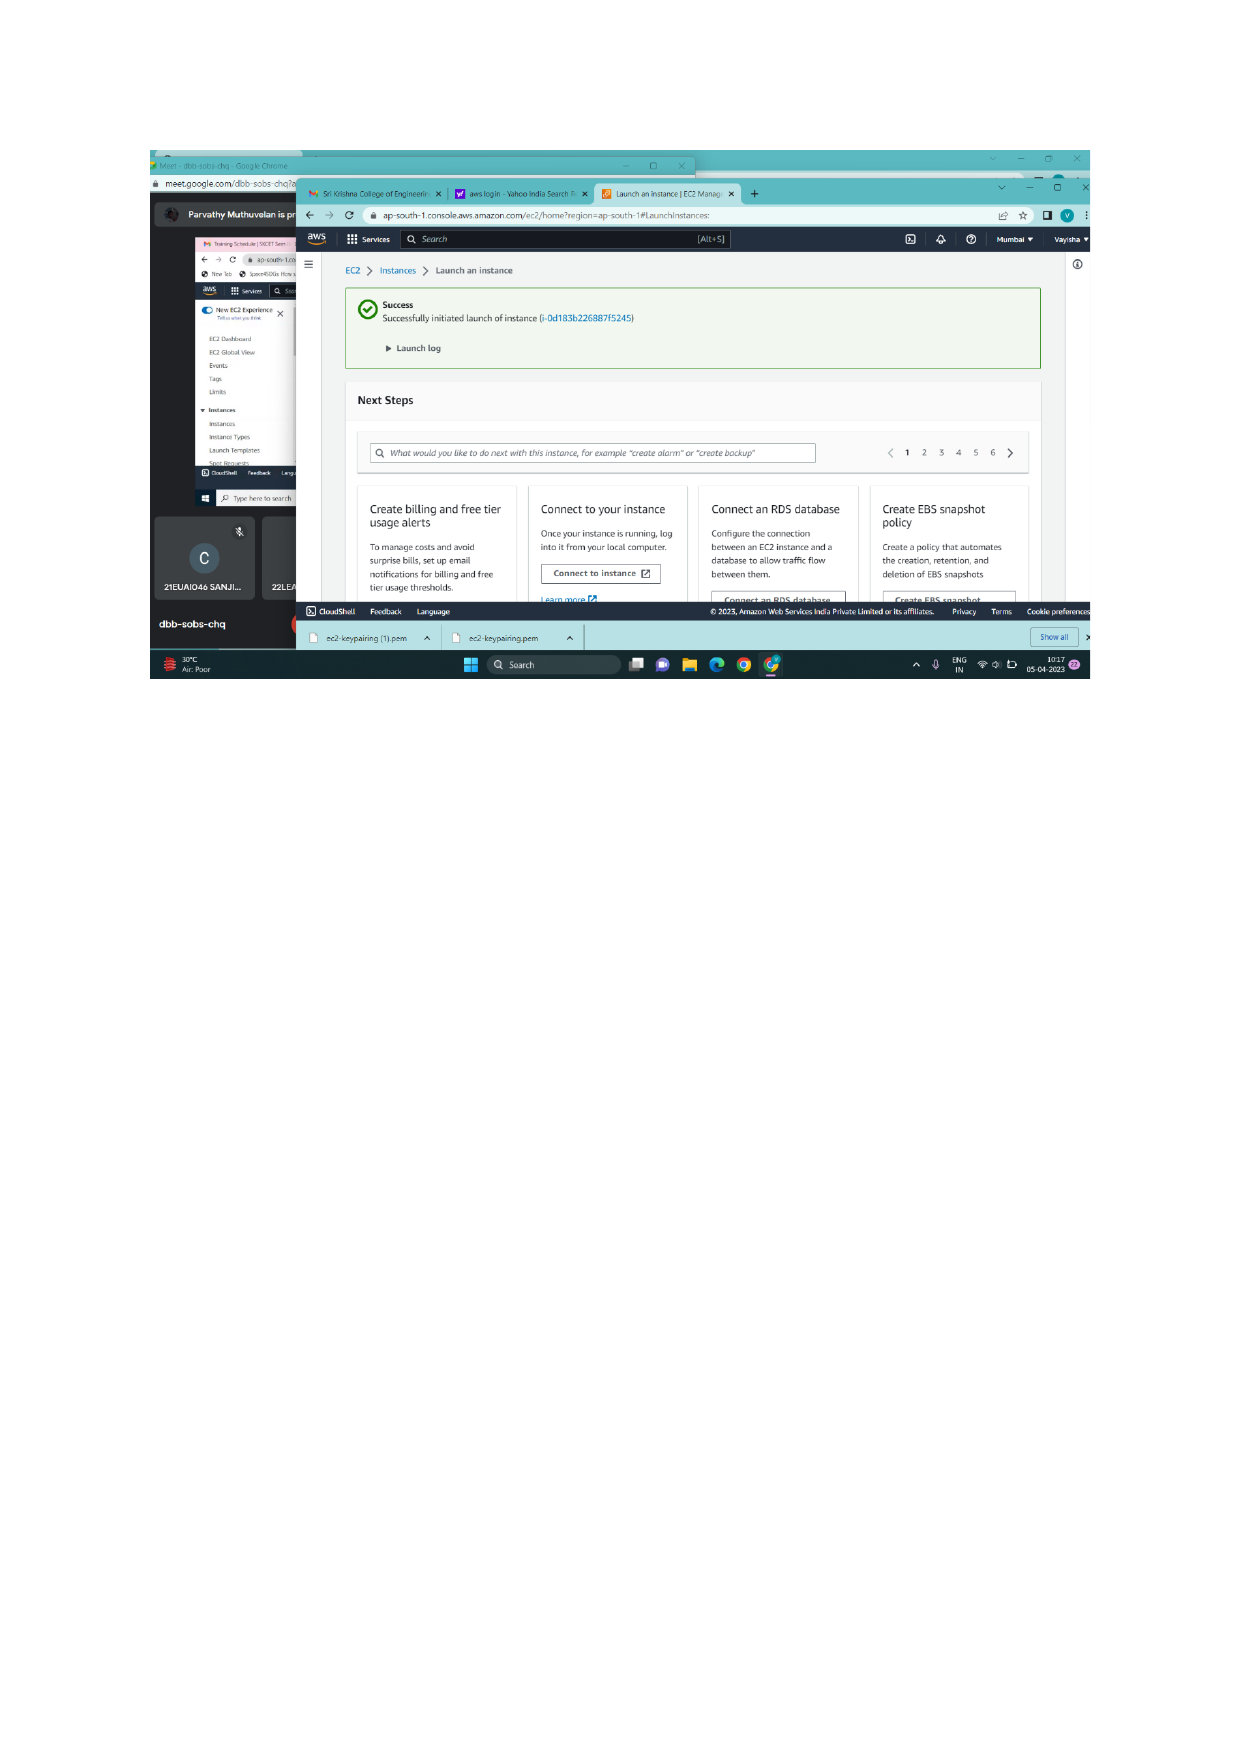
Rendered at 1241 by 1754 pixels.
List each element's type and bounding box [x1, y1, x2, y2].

picture [150, 150, 1091, 679]
